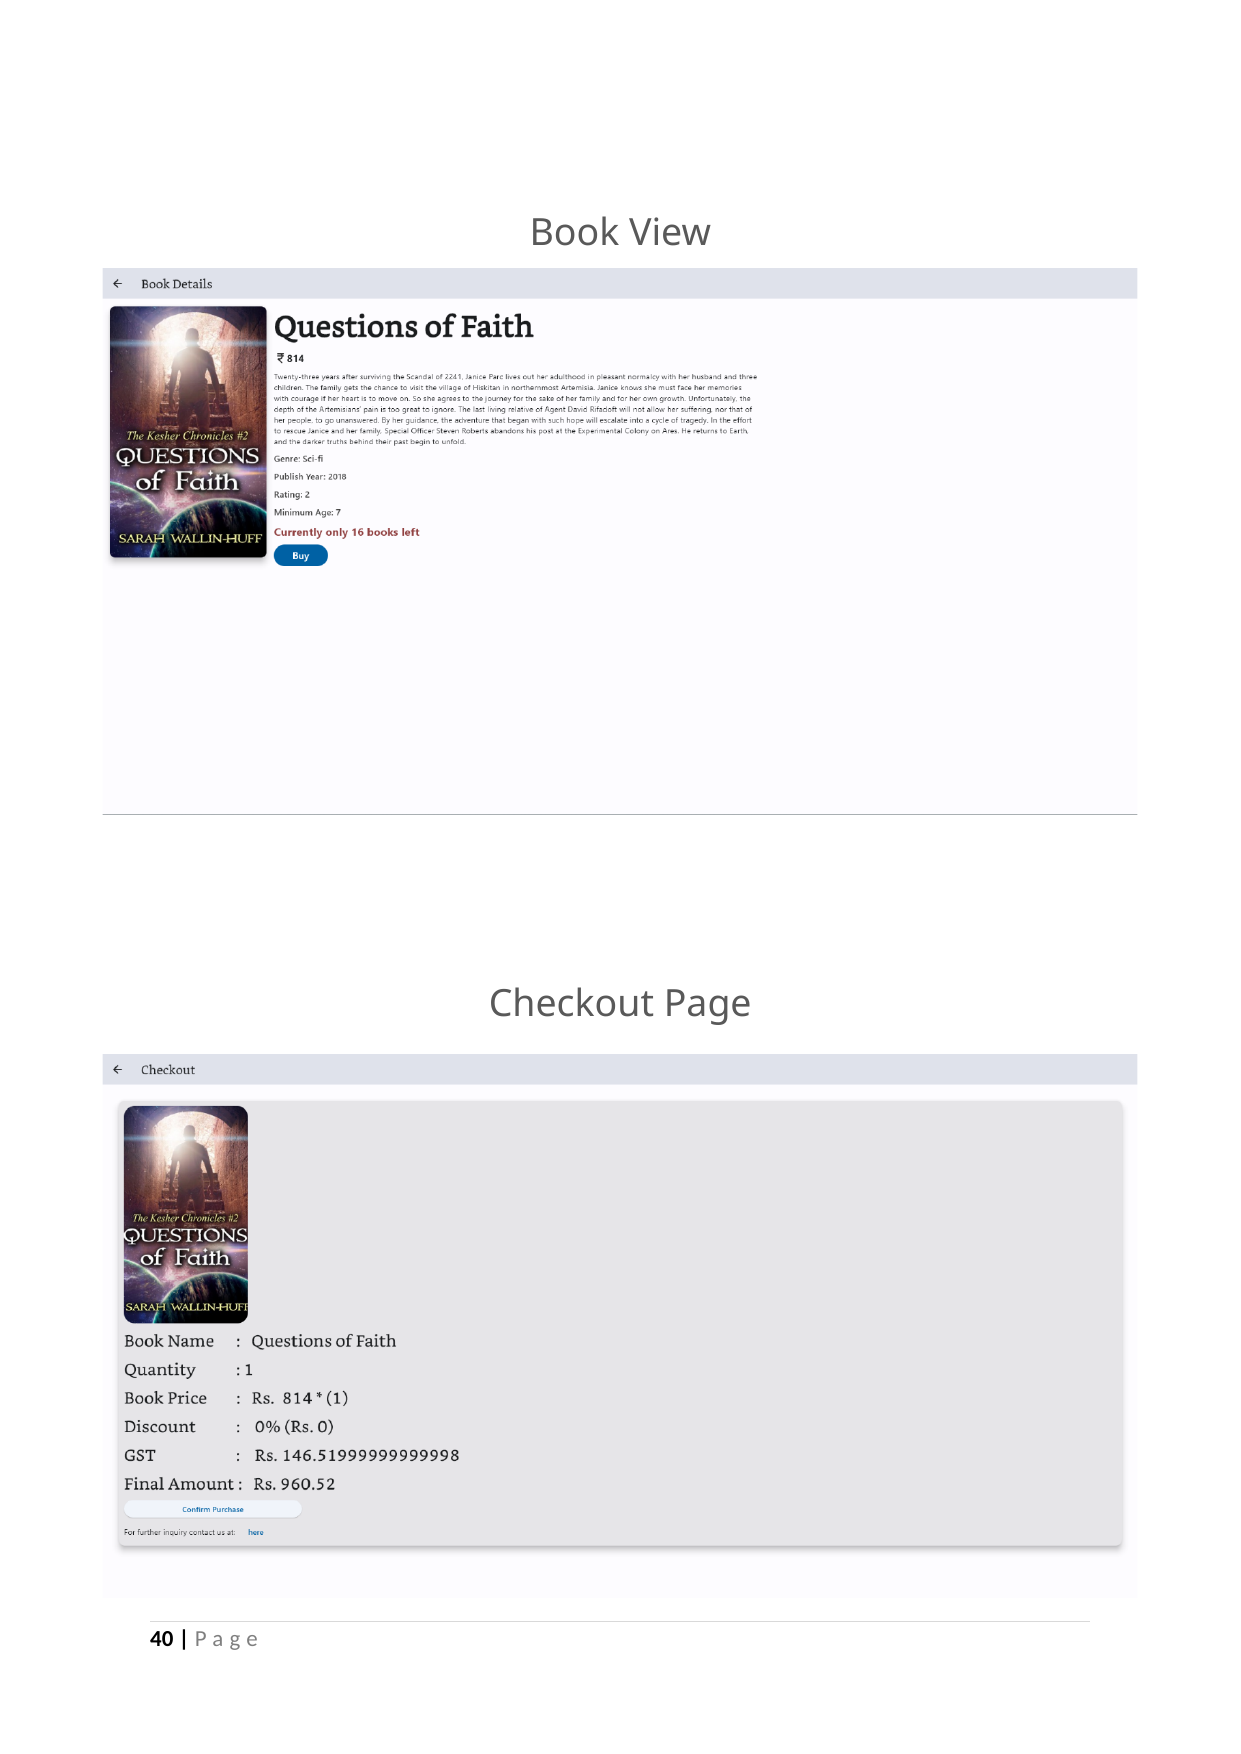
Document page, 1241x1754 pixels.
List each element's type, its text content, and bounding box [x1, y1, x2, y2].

list Checkout Page [150, 977, 1090, 1028]
list Book View [150, 205, 1090, 256]
picture [102, 268, 1138, 815]
picture [102, 1054, 1138, 1598]
